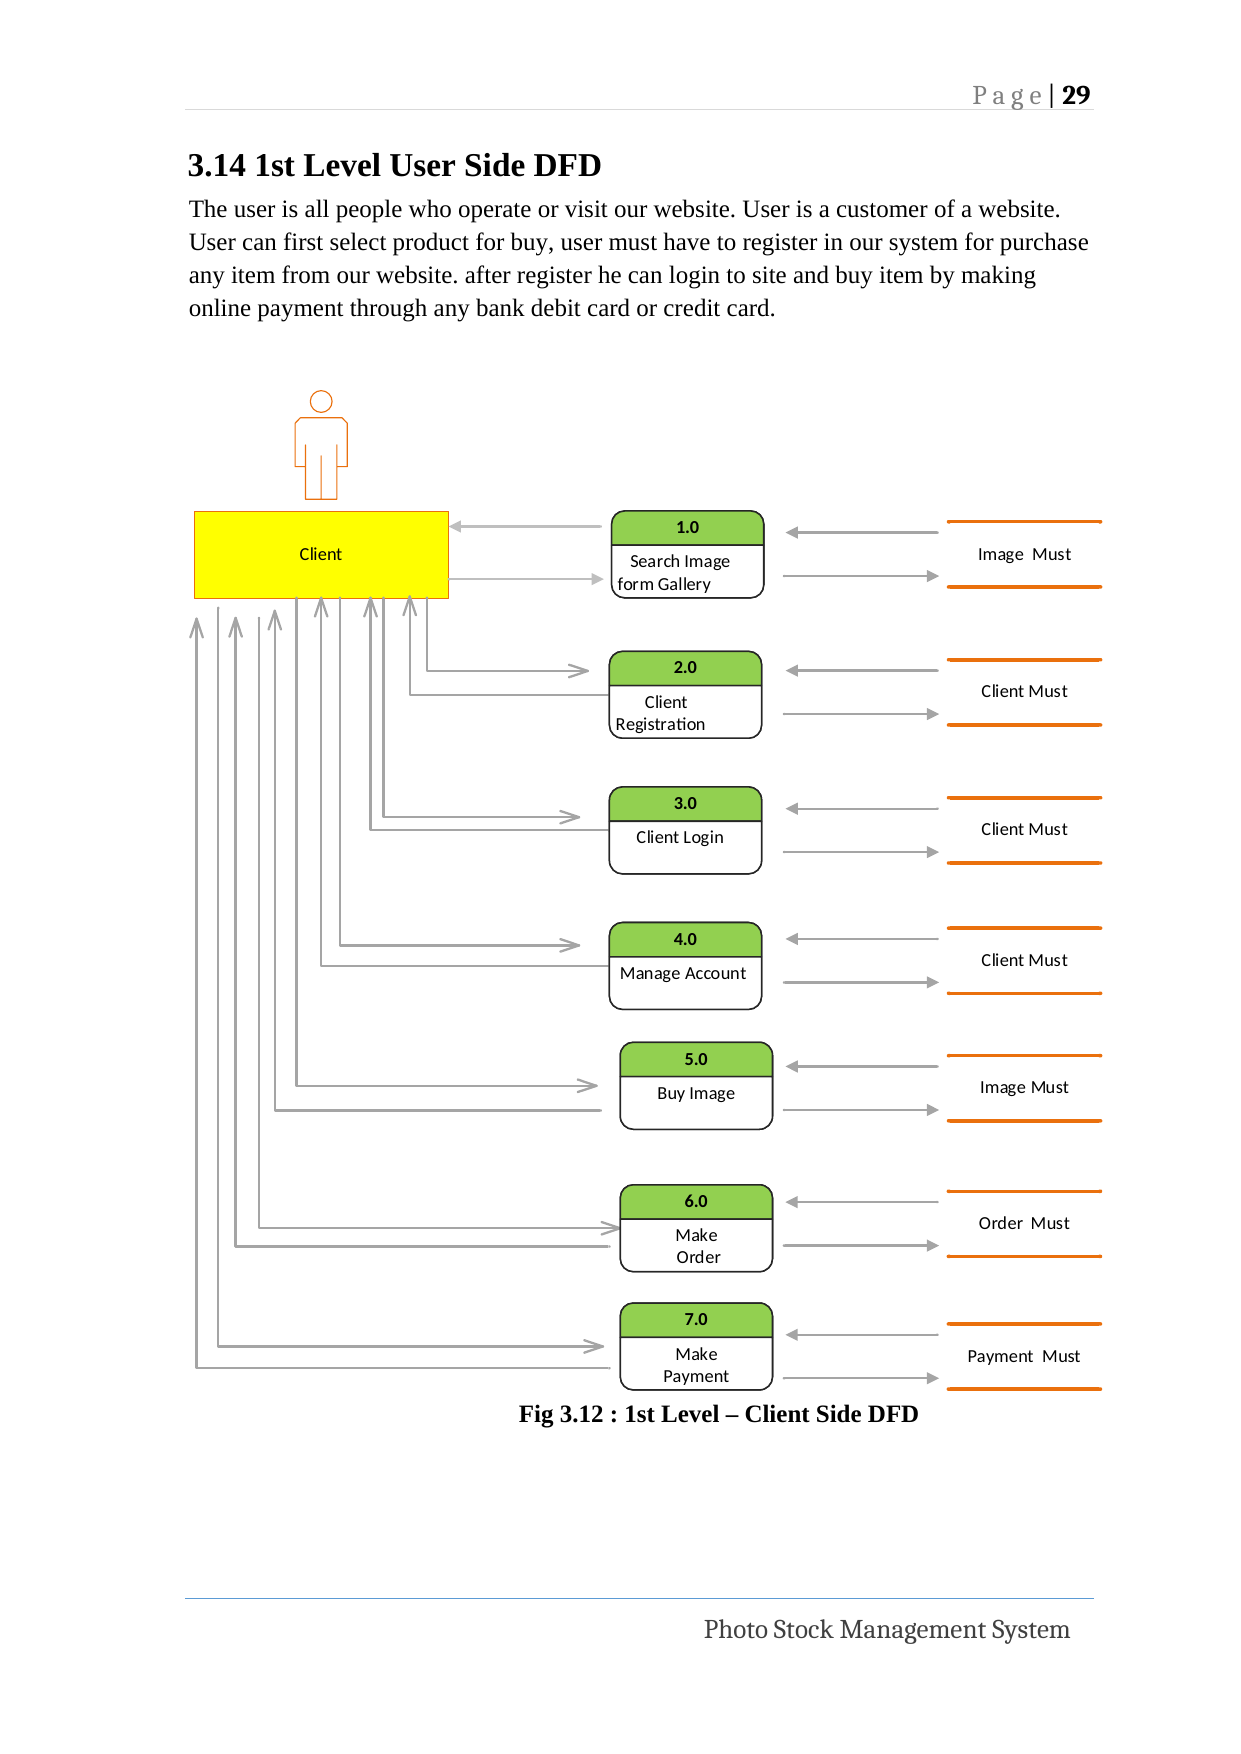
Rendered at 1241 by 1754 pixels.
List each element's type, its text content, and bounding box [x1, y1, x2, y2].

text Fig 3.12 : 1st Level – Client Side DFD [187, 1399, 1103, 1427]
subtitle 3.14 1st Level User Side DFD [187, 145, 1103, 183]
text The user is all people who operate or visit our website. User is a customer of a website. User can first select product for buy, user must have to register in our system for purchase any item from our website. after register he can login to site and buy item by making online payment through any bank debit card or credit card. [187, 194, 1103, 322]
